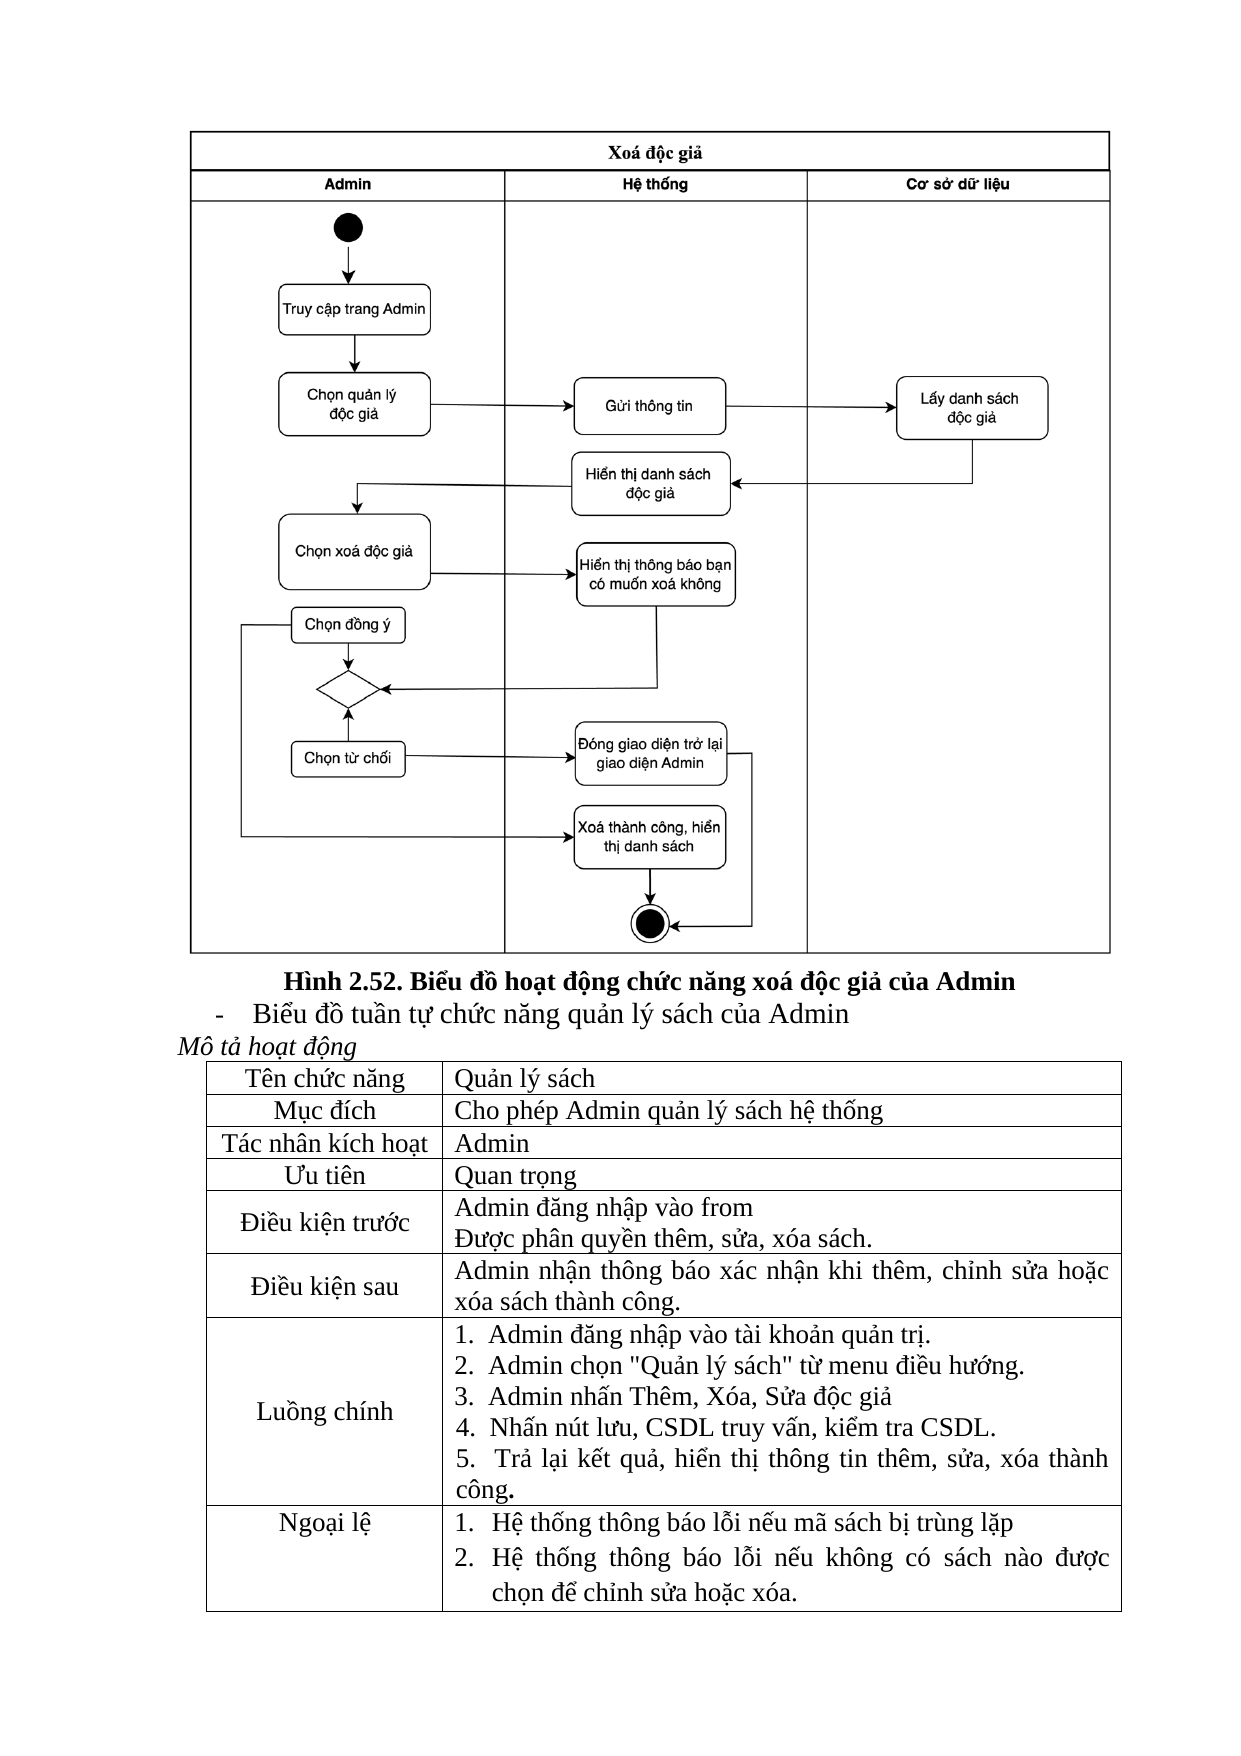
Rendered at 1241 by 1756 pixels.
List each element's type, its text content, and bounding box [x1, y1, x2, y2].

picture [177, 118, 1123, 966]
table_cell Mục đích [207, 1095, 442, 1126]
table_cell Cho phép Admin quản lý sách hệ thống [443, 1095, 1121, 1126]
table_cell 1. Admin đăng nhập vào tài khoản quản trị. 2. Admin chọn "Quản lý sách" từ menu điều hướng. 3. Admin nhấn Thêm, Xóa, Sửa độc giả 4. Nhấn nút lưu, CSDL truy vấn, kiểm tra CSDL. 5. Trả lại kết quả, hiển thị thông tin thêm, sửa, xóa thành công. [443, 1318, 1121, 1504]
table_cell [443, 1506, 1121, 1611]
table_header Tên chức năng [207, 1062, 442, 1093]
table_cell Điều kiện sau [207, 1254, 442, 1317]
table_header Quản lý sách [443, 1062, 1121, 1093]
table_cell Admin [443, 1127, 1121, 1158]
table_cell Ưu tiên [207, 1159, 442, 1190]
table_cell Tác nhân kích hoạt [207, 1127, 442, 1158]
table_cell Ngoại lệ [207, 1506, 442, 1611]
text Hình 2.52. Biểu đồ hoạt động chức năng xoá độc giả của Admin [177, 966, 1122, 997]
list Biểu đồ tuần tự chức năng quản lý sách của Admin [215, 997, 1122, 1030]
text Mô tả hoạt động [177, 1030, 1122, 1061]
table_cell Quan trọng [443, 1159, 1121, 1190]
table_cell Admin đăng nhập vào from Được phân quyền thêm, sửa, xóa sách. [443, 1191, 1121, 1253]
table_cell Admin nhận thông báo xác nhận khi thêm, chỉnh sửa hoặc xóa sách thành công. [443, 1254, 1121, 1317]
table_cell Luồng chính [207, 1318, 442, 1504]
table_cell Điều kiện trước [207, 1191, 442, 1253]
